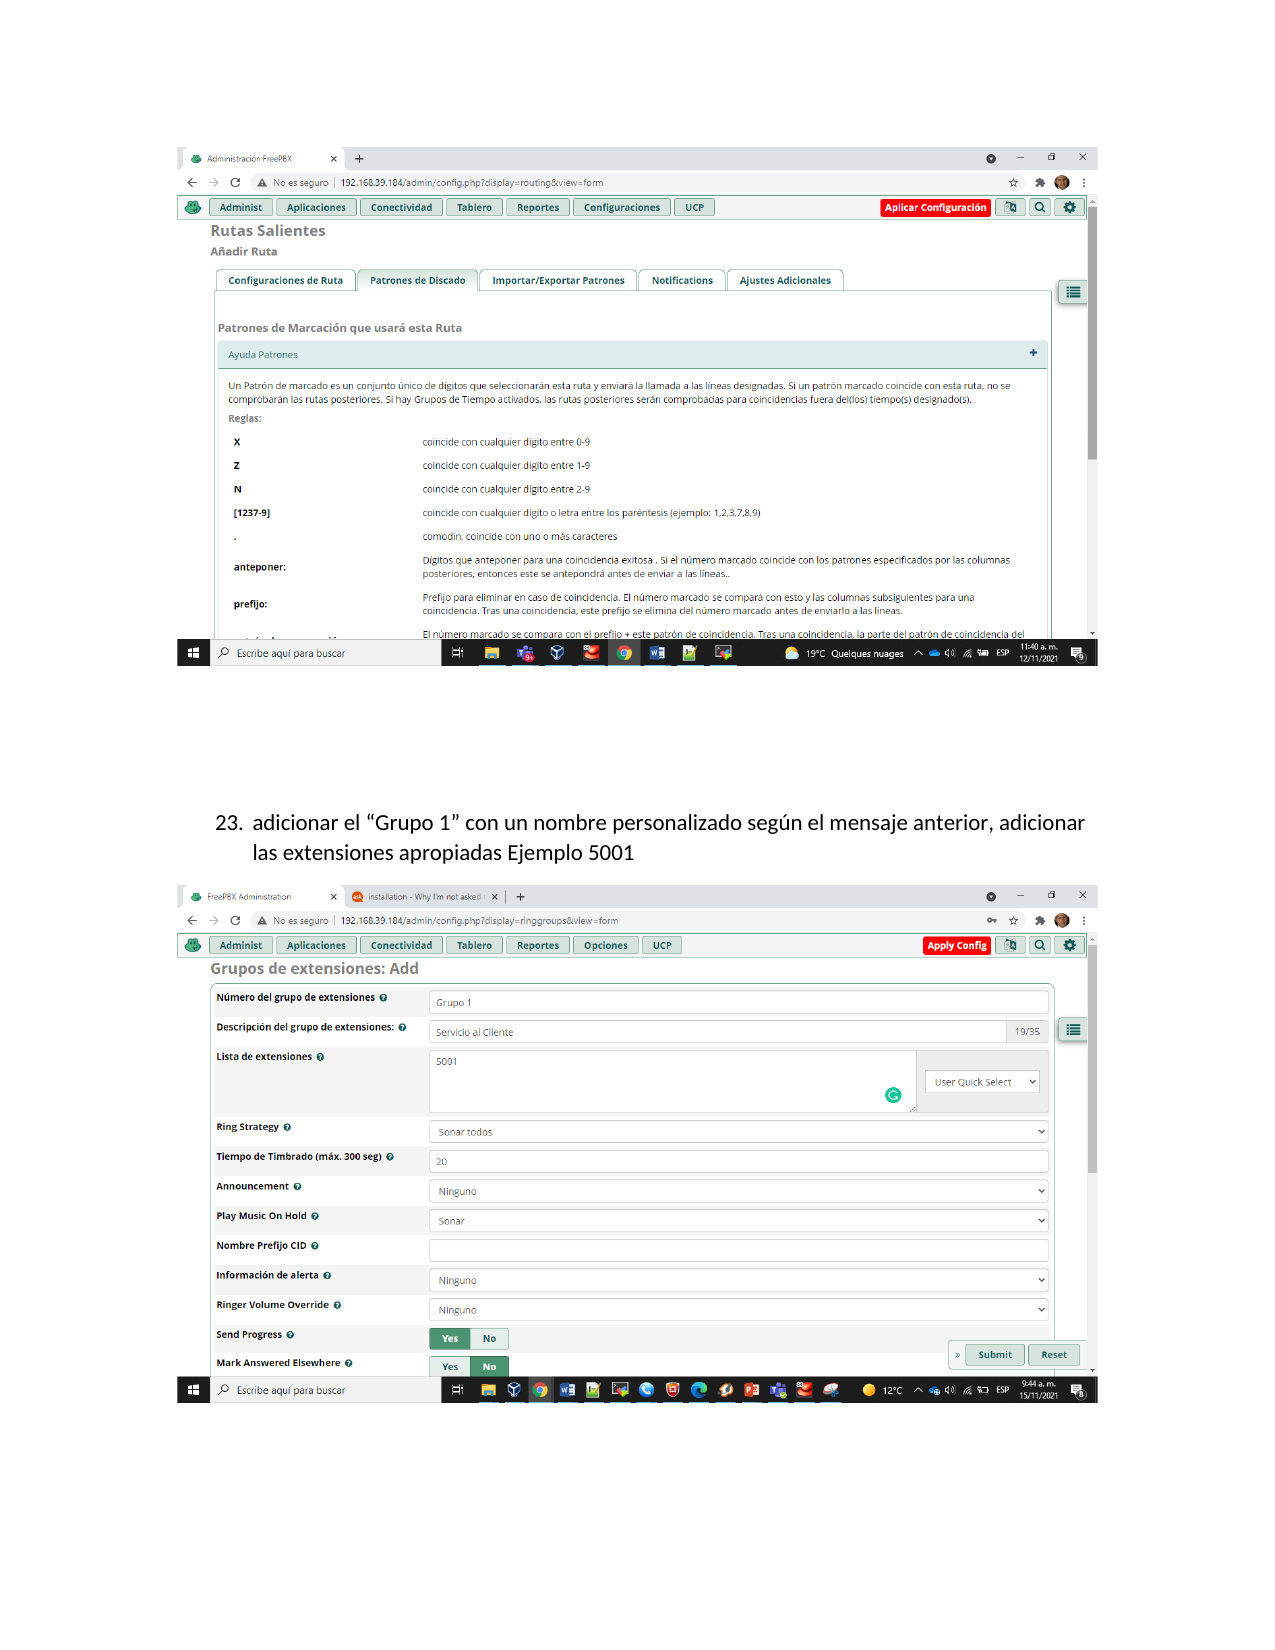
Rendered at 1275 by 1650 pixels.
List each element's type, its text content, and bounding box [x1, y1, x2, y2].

picture [177, 147, 1098, 666]
picture [177, 885, 1098, 1403]
list adicionar el “Grupo 1” con un nombre personalizado según el mensaje anterior, adicionar las extensiones apropiadas Ejemplo 5001 [215, 808, 1098, 866]
